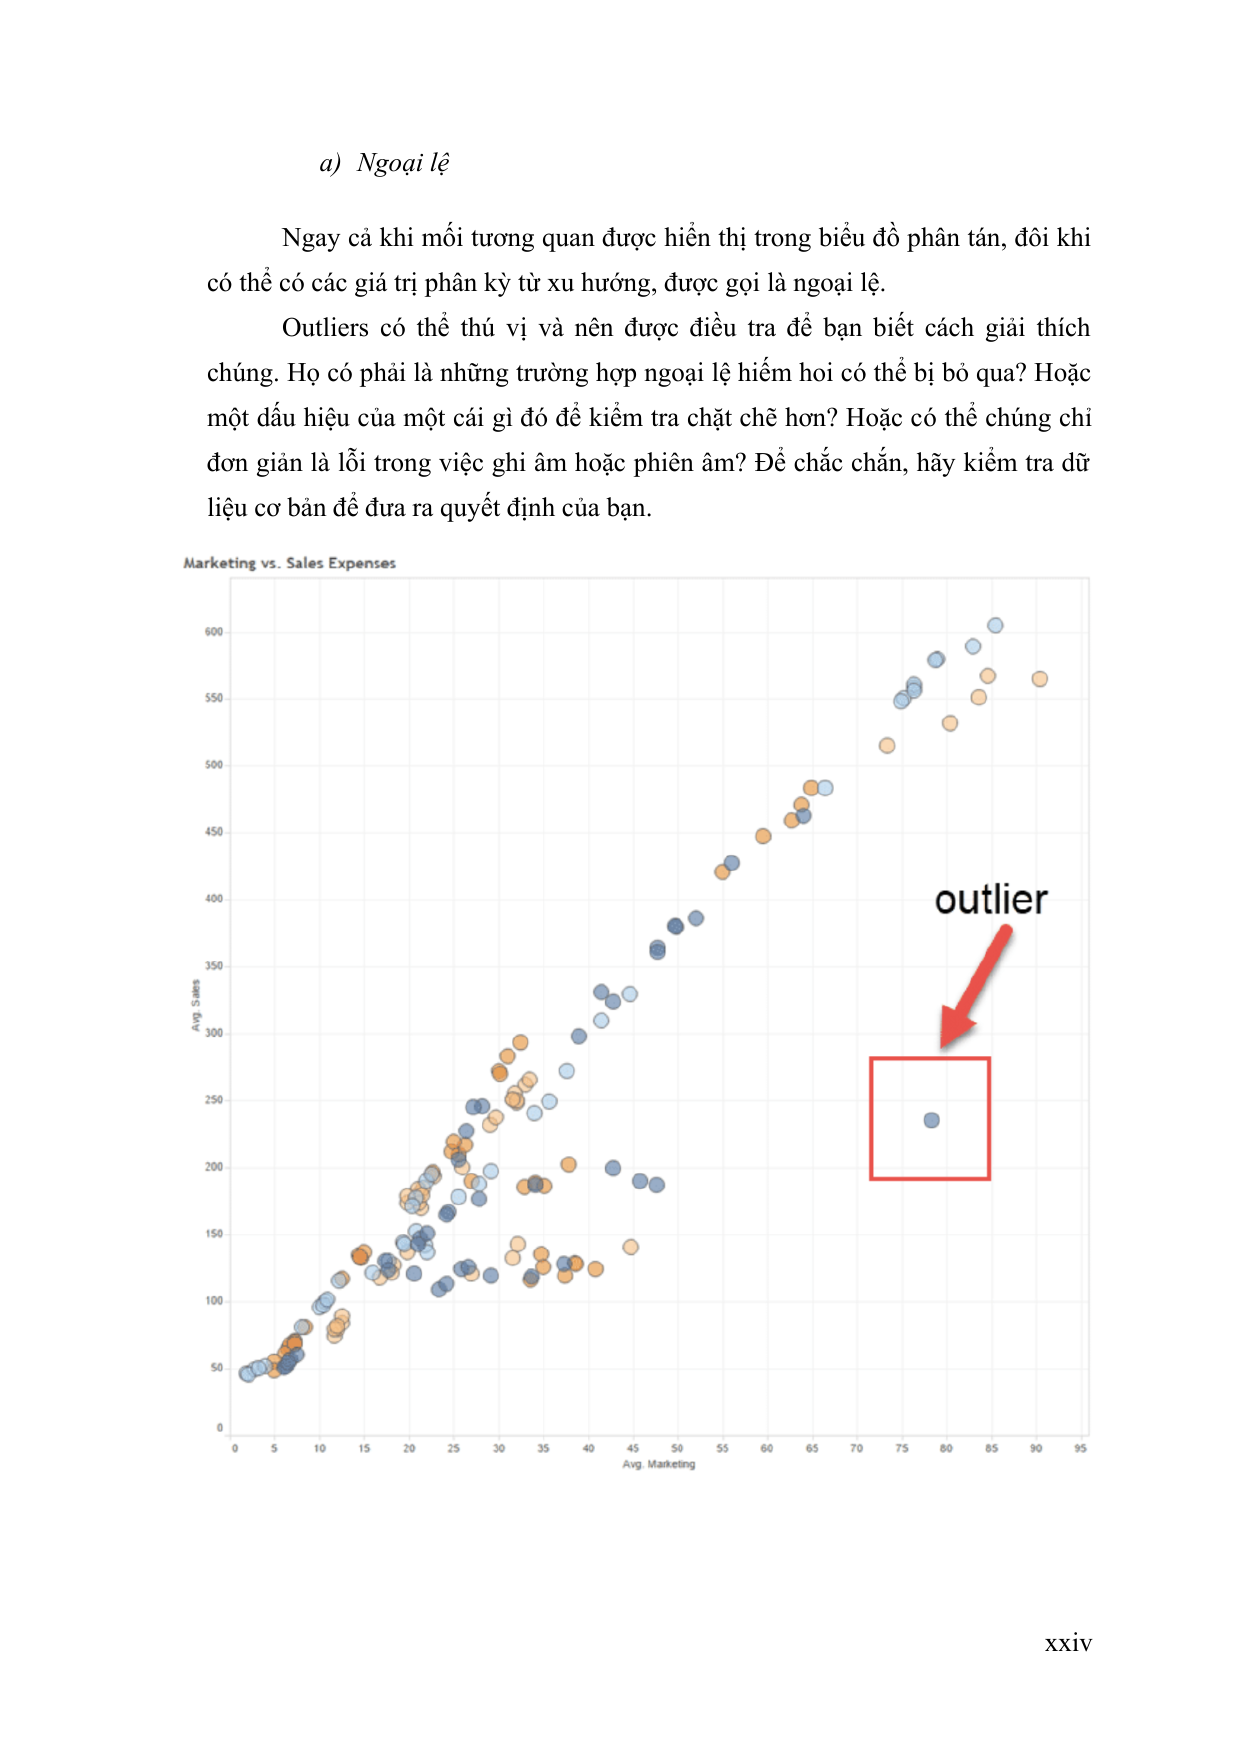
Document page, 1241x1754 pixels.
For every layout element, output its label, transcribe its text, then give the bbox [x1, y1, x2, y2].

text Ngay cả khi mối tương quan được hiển thị trong biểu đồ phân tán, đôi khi có thể có các giá trị phân kỳ từ xu hướng, được gọi là ngoại lệ. [207, 222, 1092, 297]
picture [177, 537, 1123, 1477]
text Outliers có thể thú vị và nên được điều tra để bạn biết cách giải thích chúng. Họ có phải là những trường hợp ngoại lệ hiếm hoi có thể bị bỏ qua? Hoặc một dấu hiệu của một cái gì đó để kiểm tra chặt chẽ hơn? Hoặc có thể chúng chỉ đơn giản là lỗi trong việc ghi âm hoặc phiên âm? Để chắc chắn, hãy kiểm tra dữ liệu cơ bản để đưa ra quyết định của bạn. [207, 312, 1092, 522]
list Ngoại lệ [319, 148, 1092, 178]
